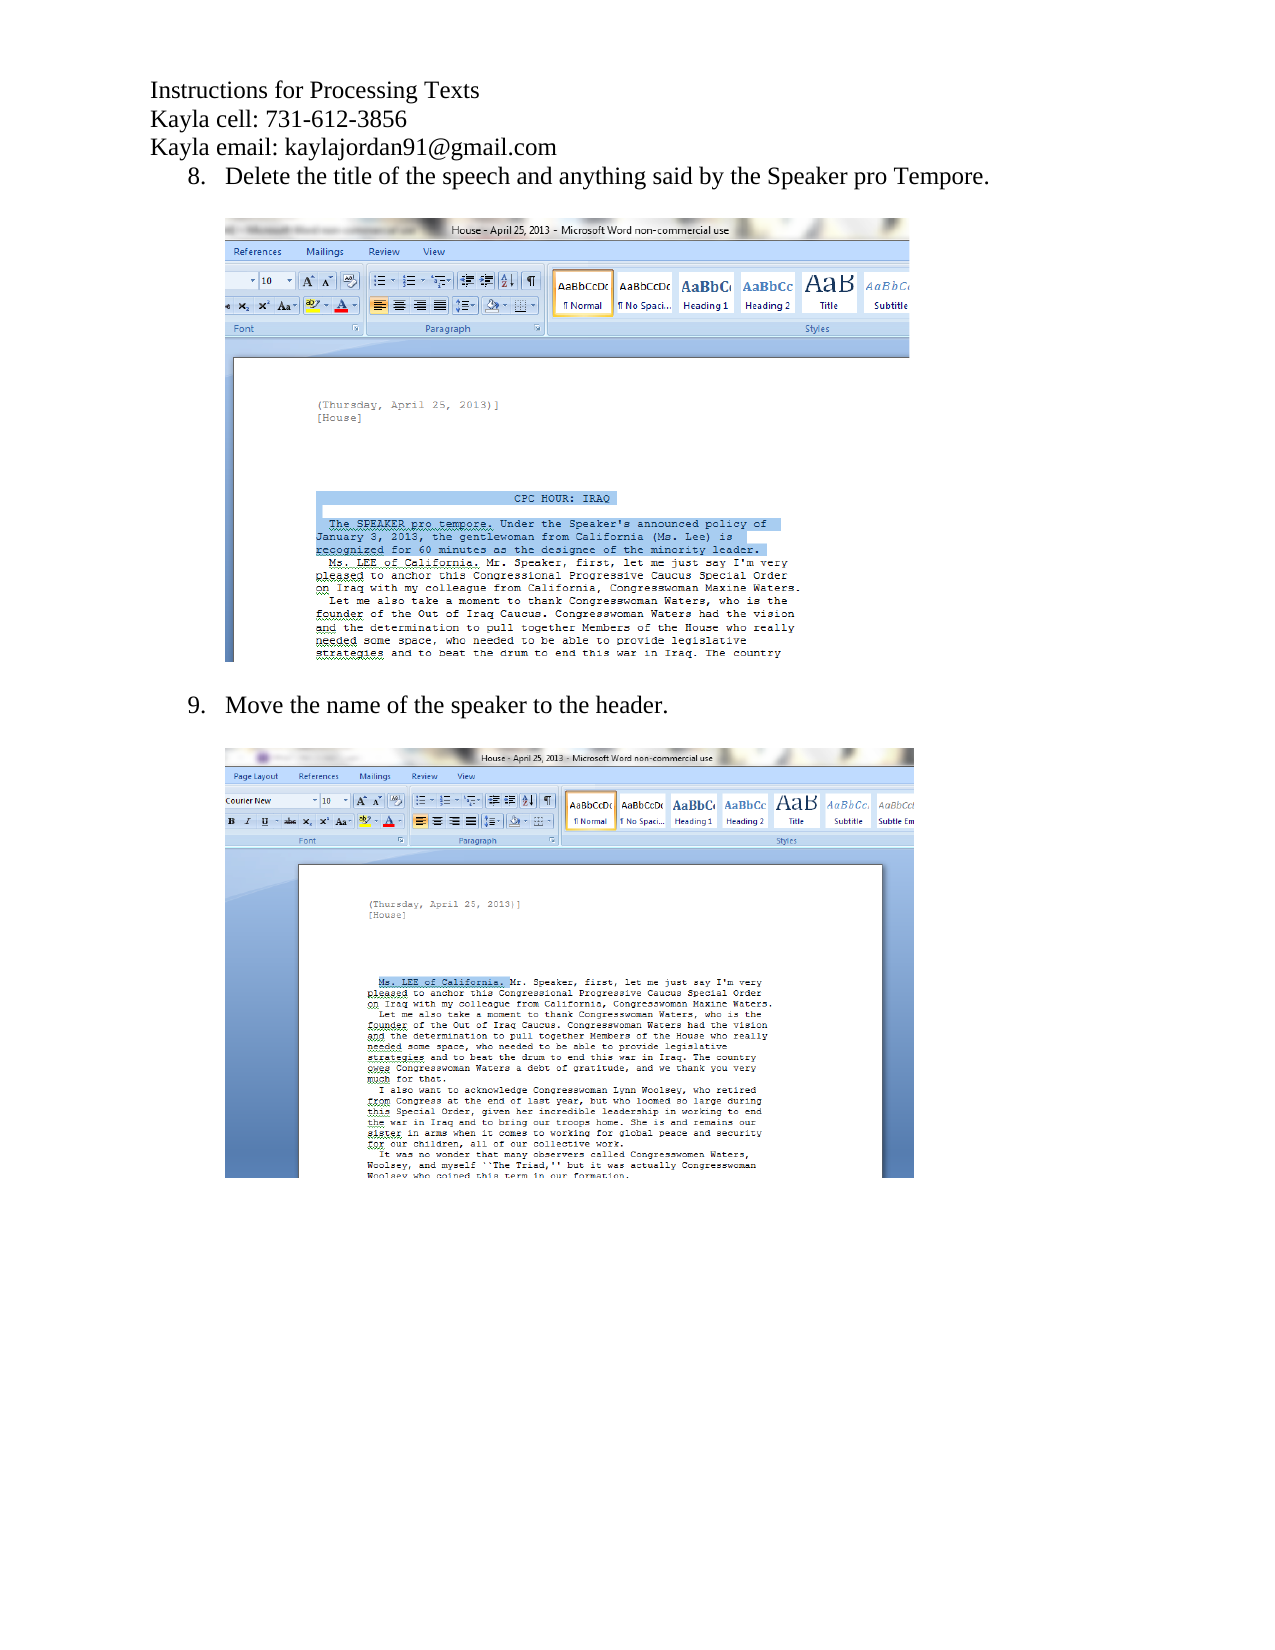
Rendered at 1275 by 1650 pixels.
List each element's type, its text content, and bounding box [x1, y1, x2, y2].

picture [225, 748, 914, 1178]
list Move the name of the speaker to the header. [187, 691, 1125, 719]
picture [225, 218, 910, 662]
